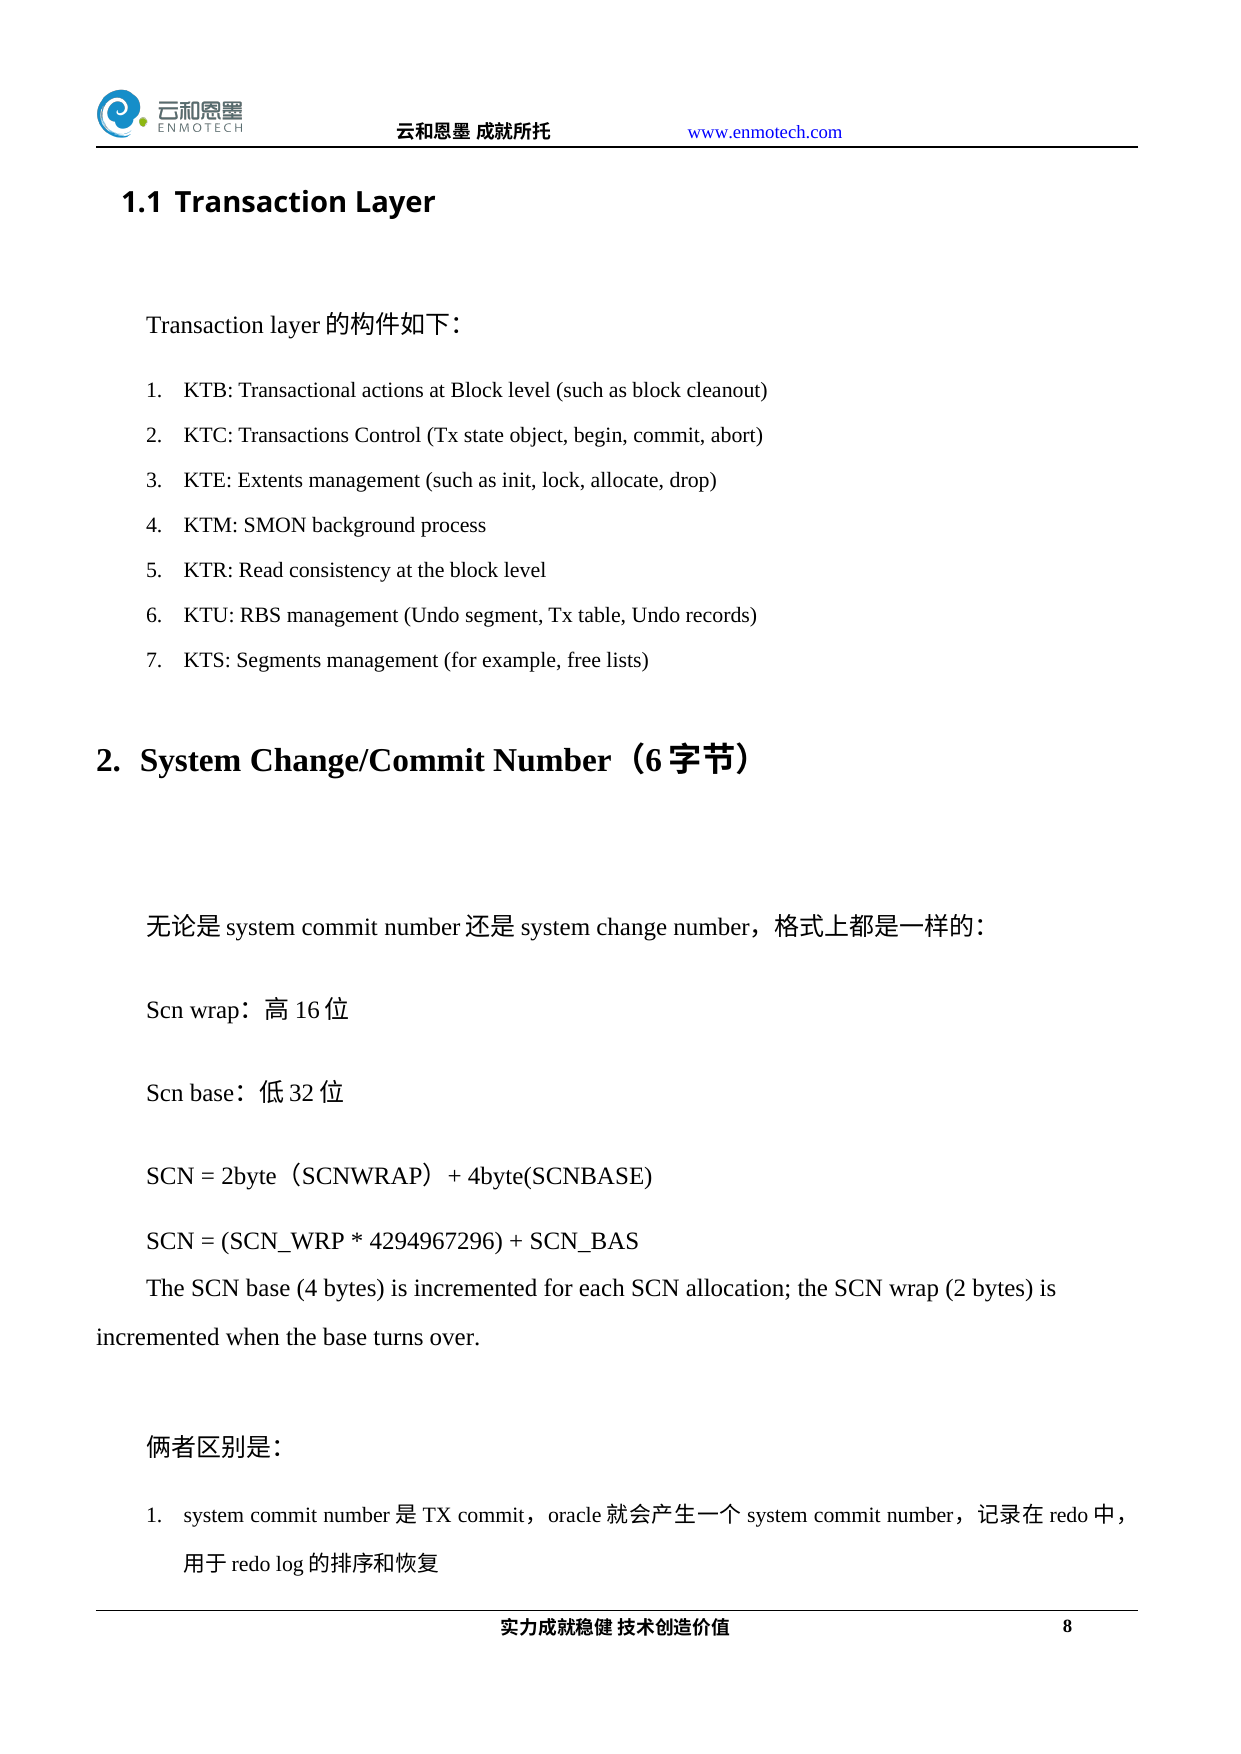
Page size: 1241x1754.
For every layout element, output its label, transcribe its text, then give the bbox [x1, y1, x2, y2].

list KTM: SMON background process [146, 508, 1138, 541]
text Scn base：低32位 [96, 1058, 1138, 1123]
text Transaction layer的构件如下： [96, 290, 1138, 355]
text SCN = 2byte（SCNWRAP）+ 4byte(SCNBASE) [96, 1141, 1138, 1206]
text 无论是system commit number还是system change number，格式上都是一样的： [96, 892, 1138, 957]
text SCN = (SCN_WRP * 4294967296) + SCN_BAS [96, 1224, 1138, 1257]
text Scn wrap：高16位 [96, 975, 1138, 1040]
subtitle Transaction Layer [121, 169, 1113, 234]
list KTC: Transactions Control (Tx state object, begin, commit, abort) [146, 418, 1138, 451]
text 俩者区别是： [96, 1413, 1138, 1478]
text The SCN base (4 bytes) is incremented for each SCN allocation; the SCN wrap (2 bytes) is incremented when the base turns over. [96, 1271, 1138, 1352]
list KTS: Segments management (for example, free lists) [146, 644, 1138, 676]
list KTE: Extents management (such as init, lock, allocate, drop) [146, 463, 1138, 496]
list KTU: RBS management (Undo segment, Tx table, Undo records) [146, 599, 1138, 631]
subtitle System Change/Commit Number（6字节） [96, 724, 1138, 789]
list KTB: Transactional actions at Block level (such as block cleanout) [146, 373, 1138, 406]
list system commit number是TX commit，oracle就会产生一个system commit number，记录在redo中，用于redo log的排序和恢复 [146, 1497, 1138, 1578]
list KTR: Read consistency at the block level [146, 553, 1138, 586]
picture [95, 88, 245, 139]
